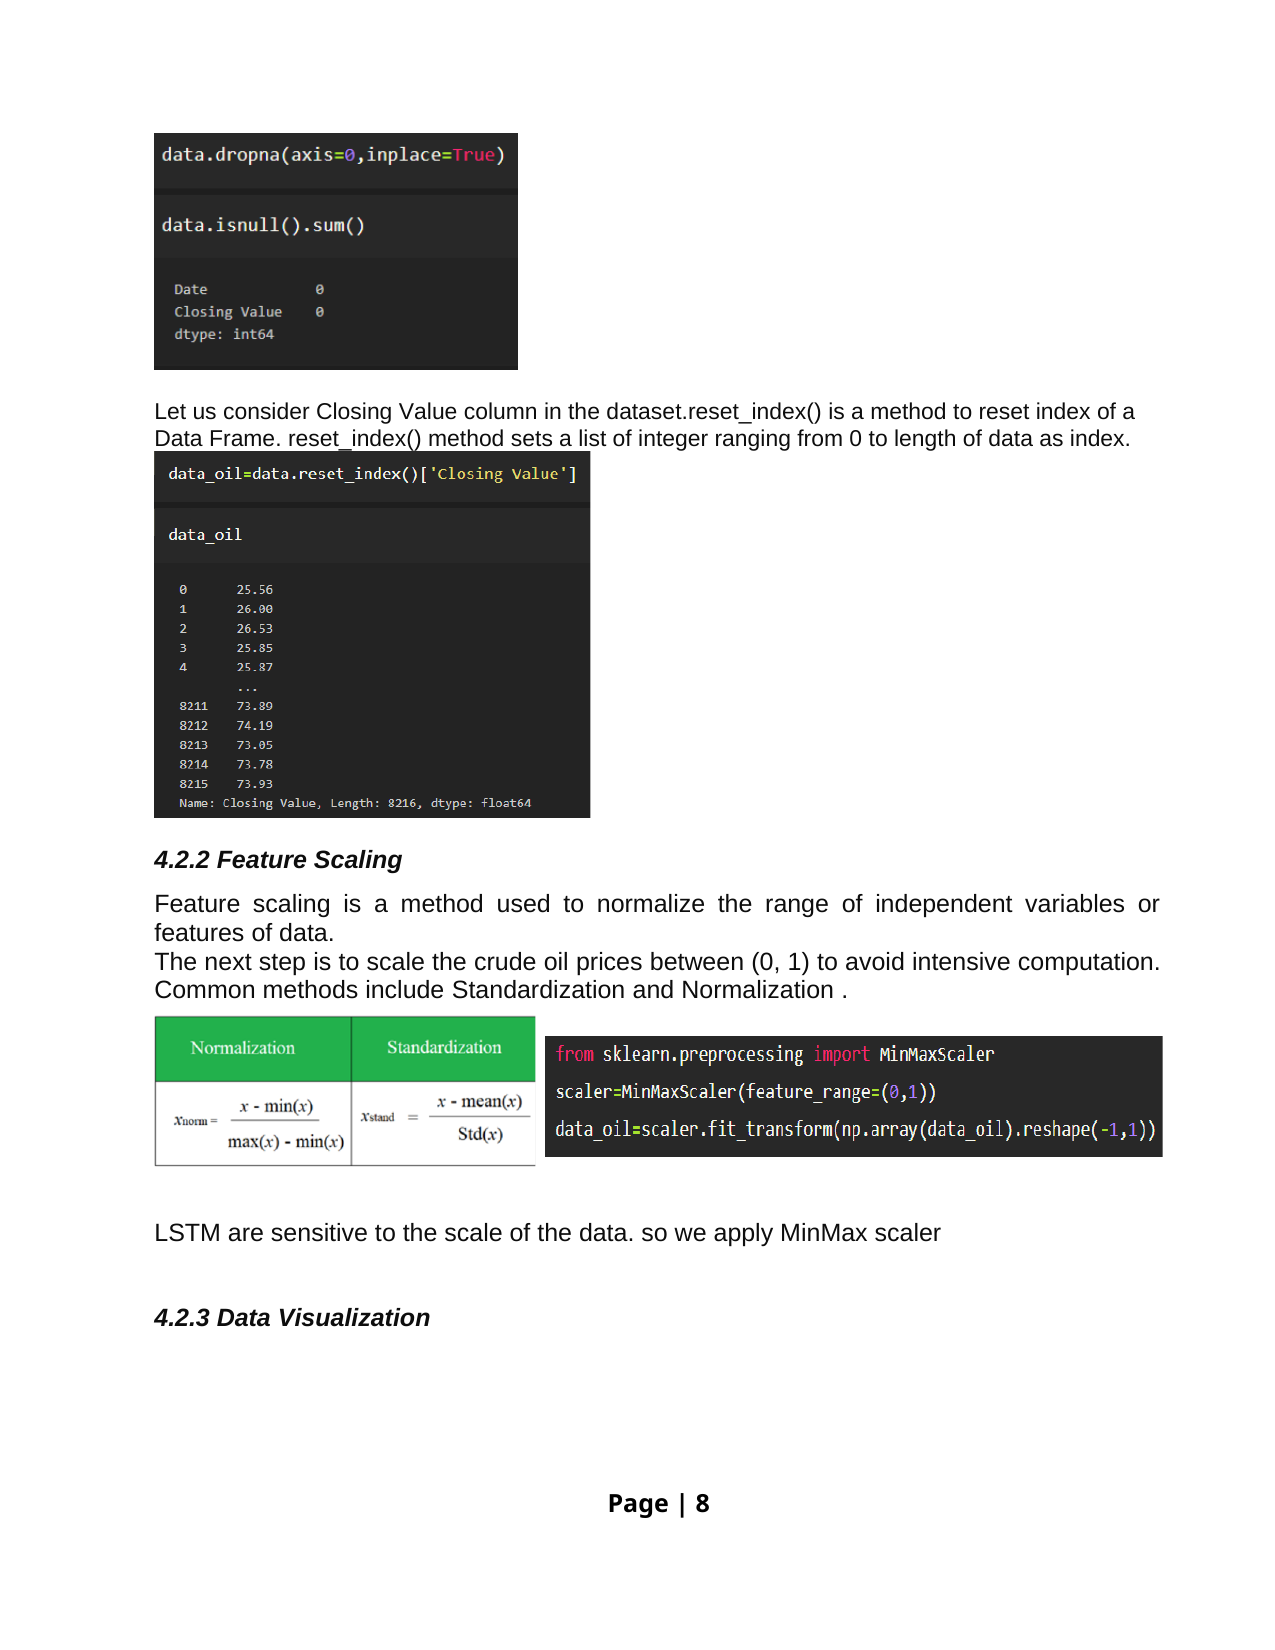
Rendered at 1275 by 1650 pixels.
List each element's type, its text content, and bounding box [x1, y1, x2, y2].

subtitle 4.2.3 Data Visualization [154, 1301, 1162, 1332]
text The next step is to scale the crude oil prices between (0, 1) to avoid intensive computation. Common methods include Standardization and Normalization . [154, 947, 1162, 1004]
picture [154, 133, 518, 370]
text Feature scaling is a method used to normalize the range of independent variables or features of data. [154, 889, 1162, 947]
text LSTM are sensitive to the scale of the data. so we apply MinMax scaler [154, 1218, 1162, 1247]
text Let us consider Closing Value column in the dataset.reset_index() is a method to reset index of a Data Frame. reset_index() method sets a list of integer ranging from 0 to length of data as index. [154, 369, 1162, 451]
picture [154, 1015, 536, 1167]
subtitle 4.2.2 Feature Scaling [154, 842, 1162, 873]
picture [545, 1036, 1163, 1157]
picture [154, 451, 591, 818]
